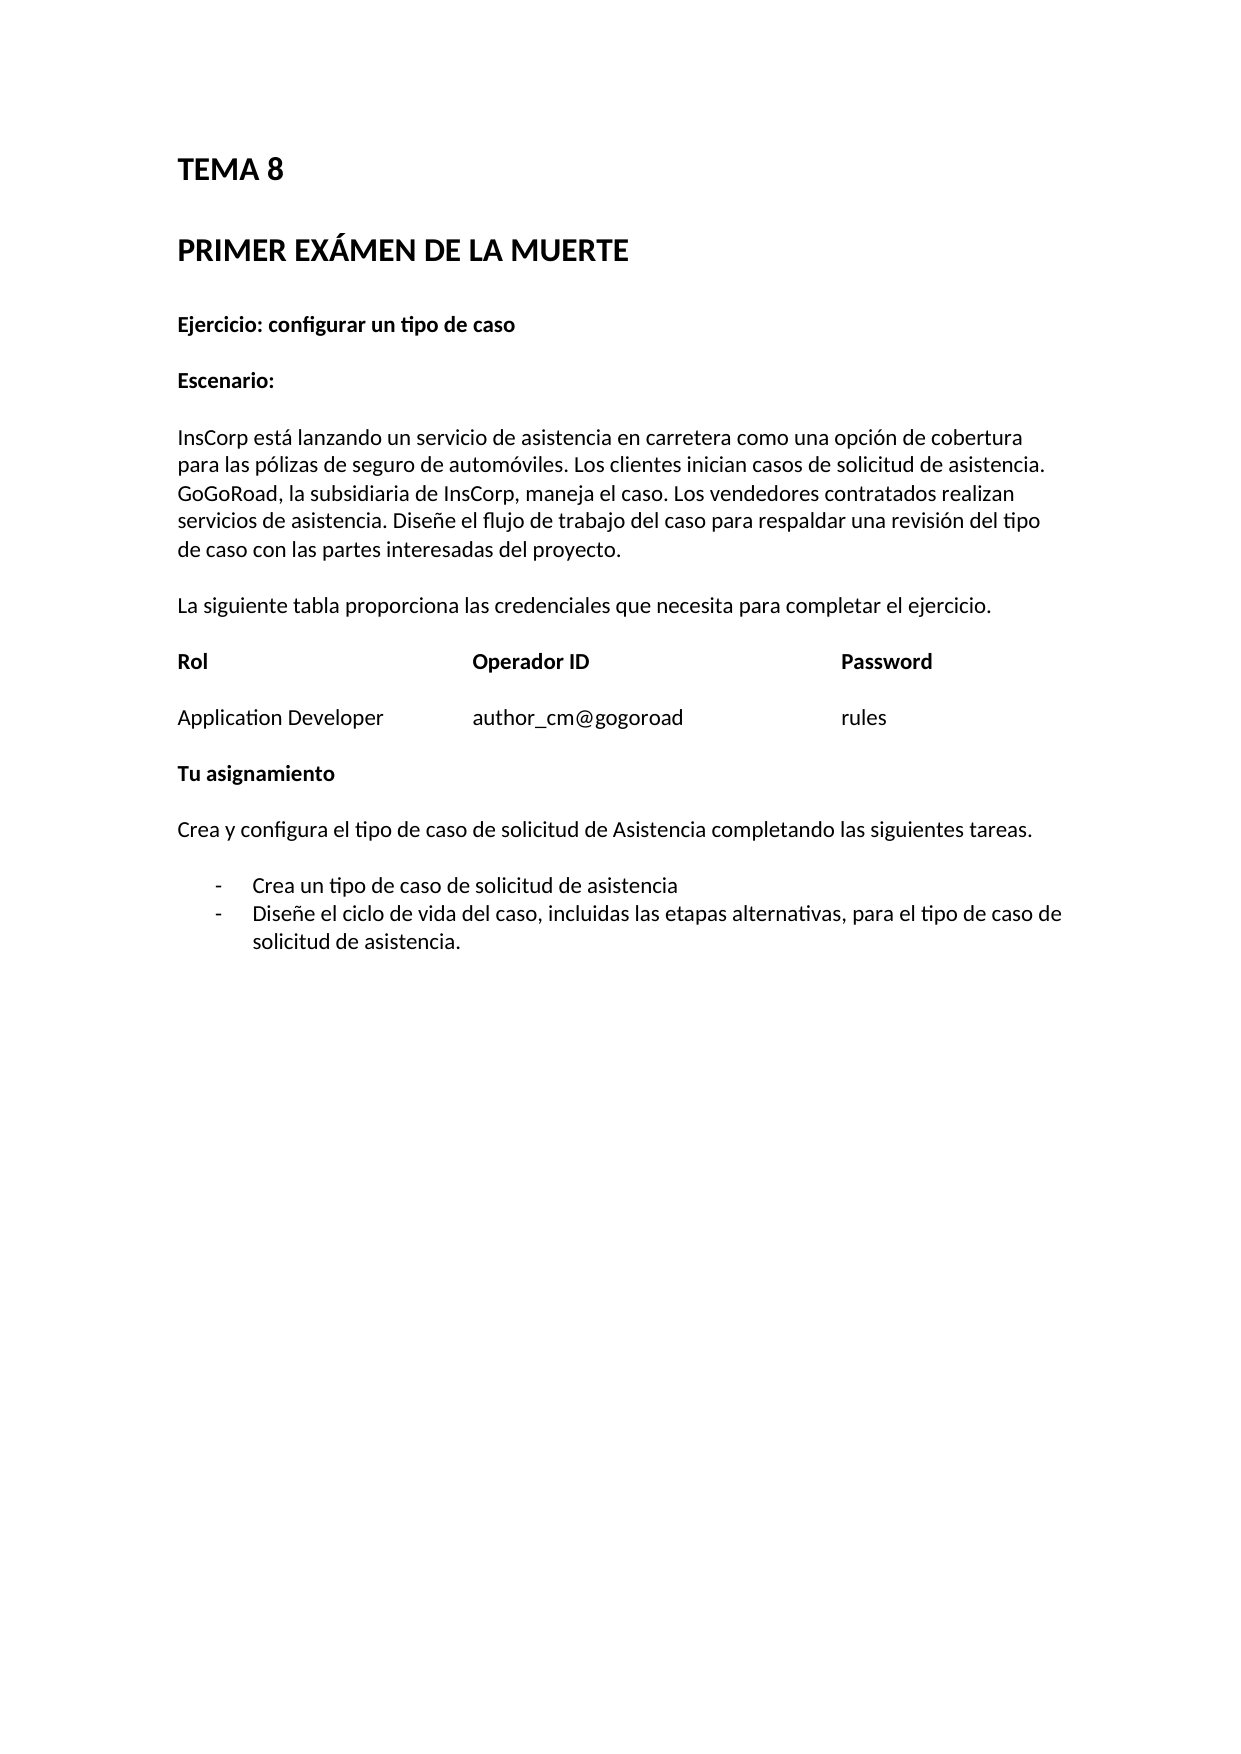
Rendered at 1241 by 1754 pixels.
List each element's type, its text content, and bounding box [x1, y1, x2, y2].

text Ejercicio: configurar un tipo de caso [177, 311, 1063, 338]
text TEMA 8 [177, 148, 1063, 188]
text Crea y configura el tipo de caso de solicitud de Asistencia completando las siguientes tareas. [177, 815, 1063, 843]
text Application Developer author_cm@gogoroad rules [177, 703, 1063, 731]
text PRIMER EXÁMEN DE LA MUERTE [177, 229, 1063, 270]
text Escenario: [177, 367, 1063, 394]
list Crea un tipo de caso de solicitud de asistencia [215, 871, 1063, 899]
text InsCorp está lanzando un servicio de asistencia en carretera como una opción de cobertura para las pólizas de seguro de automóviles. Los clientes inician casos de solicitud de asistencia. GoGoRoad, la subsidiaria de InsCorp, maneja el caso. Los vendedores contratados realizan servicios de asistencia. Diseñe el flujo de trabajo del caso para respaldar una revisión del tipo de caso con las partes interesadas del proyecto. [177, 423, 1063, 563]
list Diseñe el ciclo de vida del caso, incluidas las etapas alternativas, para el tipo de caso de solicitud de asistencia. [215, 899, 1063, 955]
text Tu asignamiento [177, 759, 1063, 787]
text Rol Operador ID Password [177, 647, 1063, 675]
text La siguiente tabla proporciona las credenciales que necesita para completar el ejercicio. [177, 591, 1063, 619]
